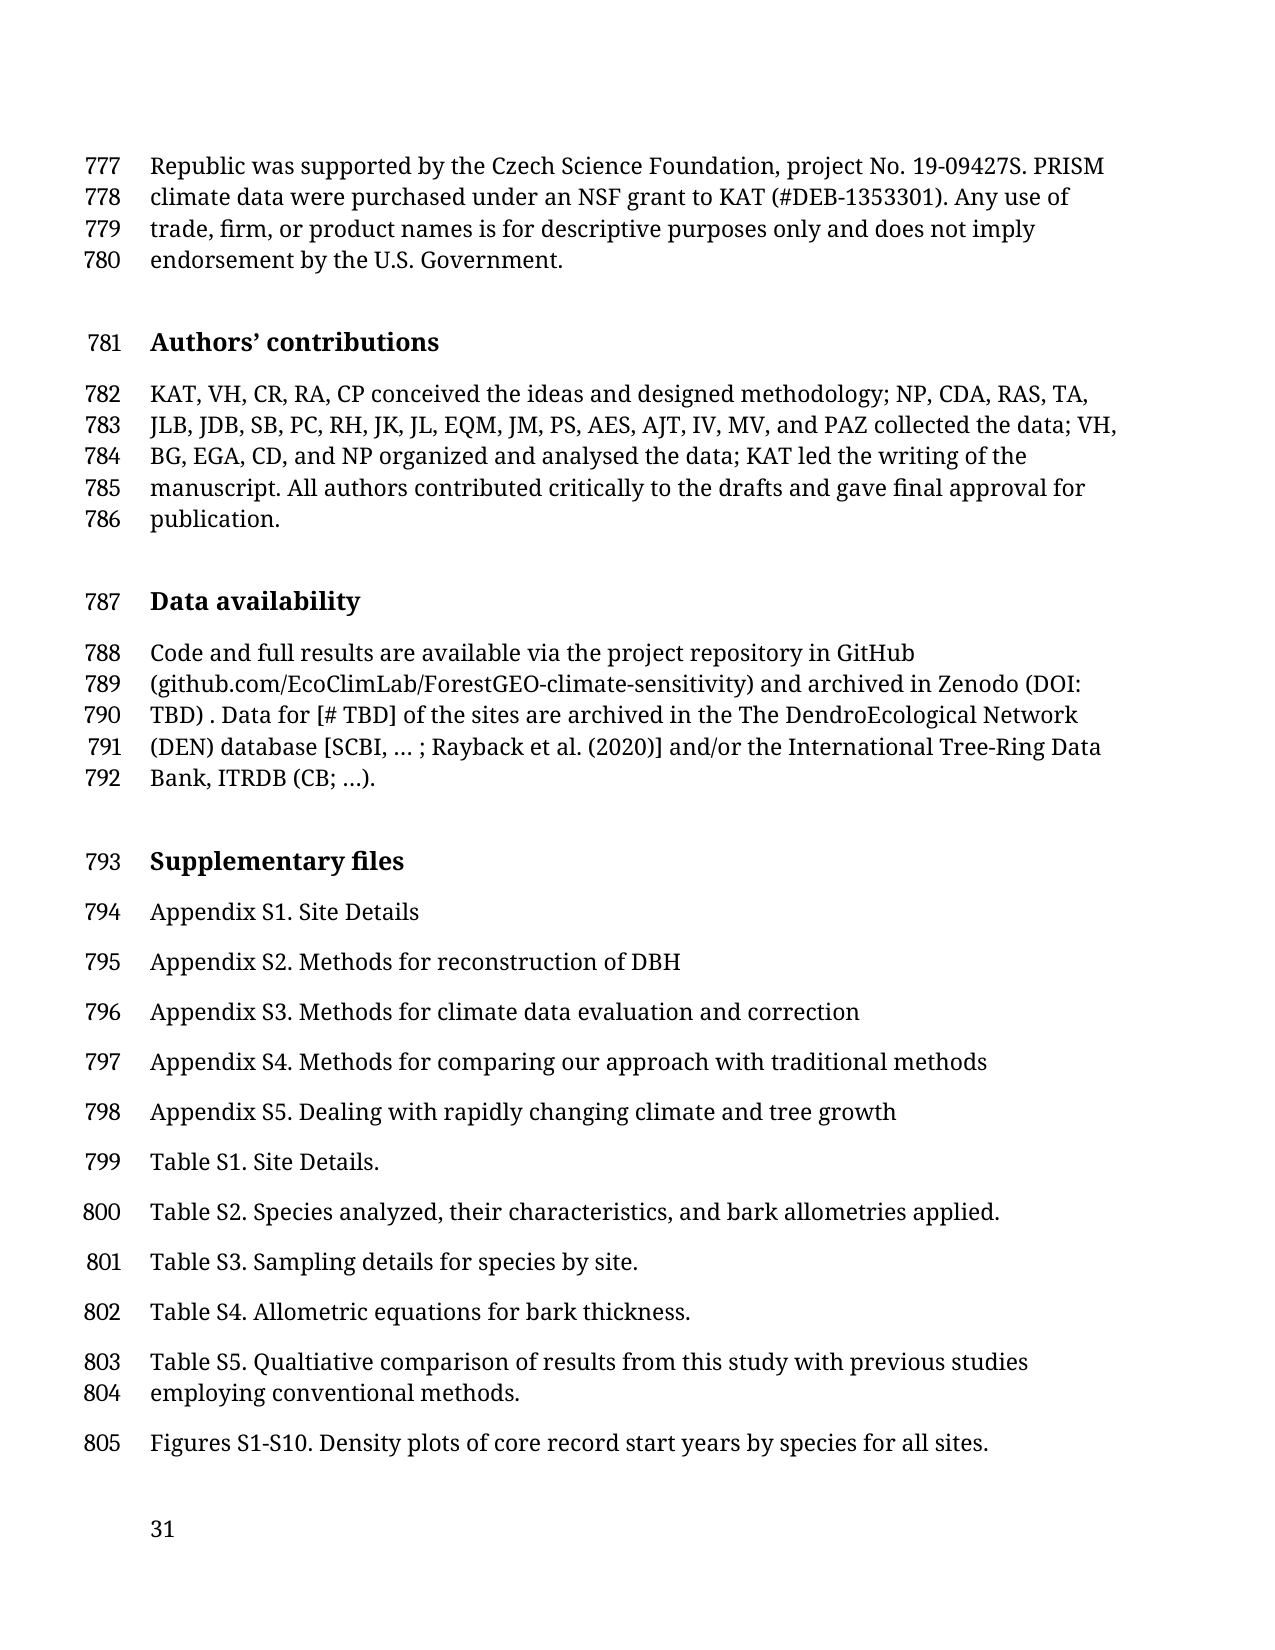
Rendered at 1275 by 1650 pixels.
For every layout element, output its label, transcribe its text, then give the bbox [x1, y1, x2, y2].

text Code and full results are available via the project repository in GitHub (github.com/EcoClimLab/ForestGEO-climate-sensitivity) and archived in Zenodo (DOI: TBD) . Data for [# TBD] of the sites are archived in the The DendroEcological Network (DEN) database [SCBI, … ; Rayback et al. (2020)] and/or the International Tree-Ring Data Bank, ITRDB (CB; …). [150, 637, 1125, 793]
text Appendix S3. Methods for climate data evaluation and correction [150, 996, 1125, 1027]
text Table S1. Site Details. [150, 1146, 1125, 1177]
text Table S5. Qualtiative comparison of results from this study with previous studies employing conventional methods. [150, 1346, 1125, 1408]
text Appendix S2. Methods for reconstruction of DBH [150, 946, 1125, 977]
subtitle Data availability [150, 584, 1125, 618]
text Table S4. Allometric equations for bark thickness. [150, 1296, 1125, 1327]
subtitle Supplementary files [150, 843, 1125, 877]
text Table S2. Species analyzed, their characteristics, and bark allometries applied. [150, 1196, 1125, 1227]
text Appendix S1. Site Details [150, 896, 1125, 927]
text Figures S1-S10. Density plots of core record start years by species for all sites. [150, 1427, 1125, 1458]
subtitle Authors’ contributions [150, 325, 1125, 359]
text Appendix S5. Dealing with rapidly changing climate and tree growth [150, 1096, 1125, 1127]
text Table S3. Sampling details for species by site. [150, 1246, 1125, 1277]
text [150, 150, 1125, 275]
text Appendix S4. Methods for comparing our approach with traditional methods [150, 1046, 1125, 1077]
text KAT, VH, CR, RA, CP conceived the ideas and designed methodology; NP, CDA, RAS, TA, JLB, JDB, SB, PC, RH, JK, JL, EQM, JM, PS, AES, AJT, IV, MV, and PAZ collected the data; VH, BG, EGA, CD, and NP organized and analysed the data; KAT led the writing of the manuscript. All authors contributed critically to the drafts and gave final approval for publication. [150, 378, 1125, 534]
